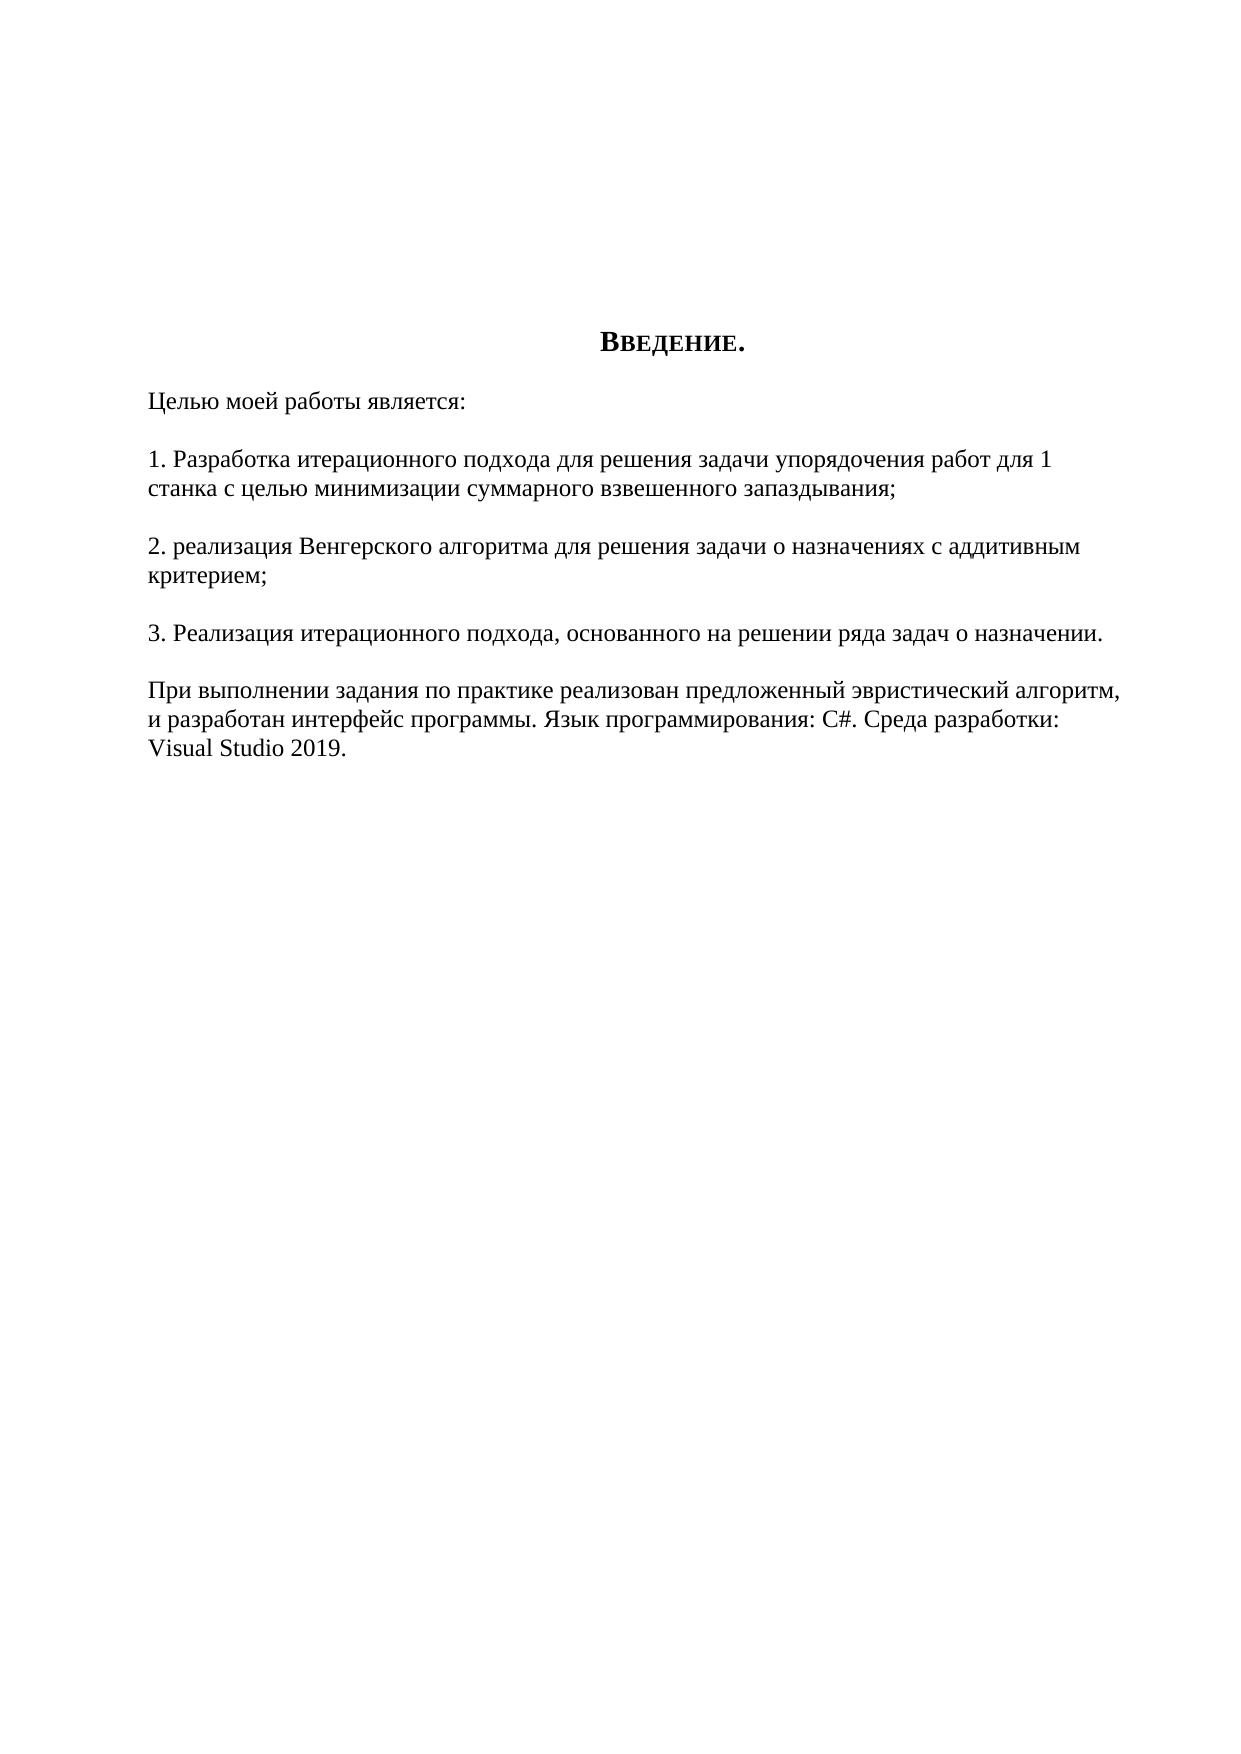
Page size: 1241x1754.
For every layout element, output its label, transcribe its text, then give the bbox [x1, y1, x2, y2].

text 3. Реализация итерационного подхода, основанного на решении ряда задач о назначении. [148, 618, 1122, 646]
text 1. Разработка итерационного подхода для решения задачи упорядочения работ для 1 станка с целью минимизации суммарного взвешенного запаздывания; [148, 444, 1122, 502]
text Введение. [148, 324, 1122, 357]
text При выполнении задания по практике реализован предложенный эвристический алгоритм, и разработан интерфейс программы. Язык программирования: C#. Среда разработки: Visual Studio 2019. [148, 676, 1122, 762]
text Целью моей работы является: [148, 386, 1122, 415]
text 2. реализация Венгерского алгоритма для решения задачи о назначениях с аддитивным критерием; [148, 531, 1122, 588]
